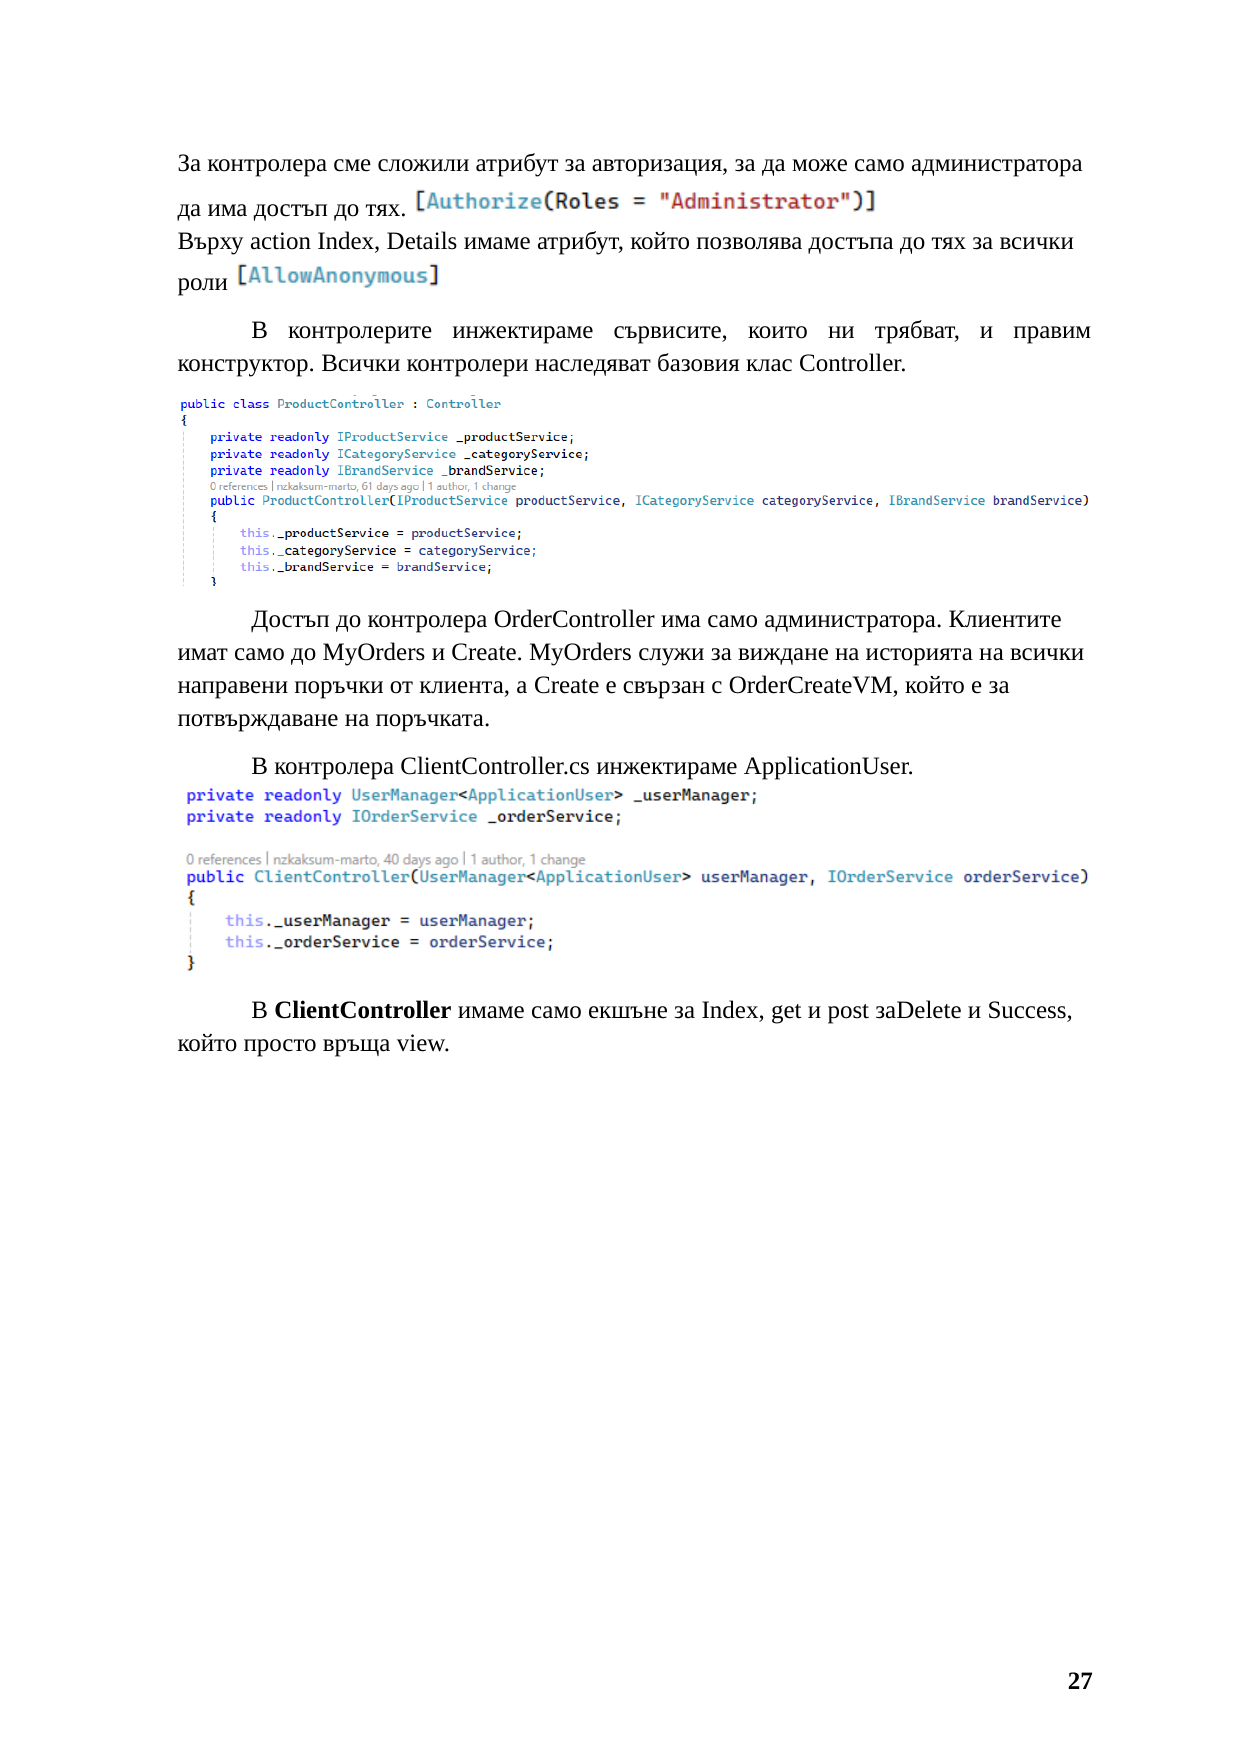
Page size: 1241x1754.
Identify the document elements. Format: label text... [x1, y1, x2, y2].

text Достъп до контролера OrderController има само администратора. Клиентите имат само до MyOrders и Create. MyOrders служи за виждане на историята на всички направени поръчки от клиента, а Create е свързан с OrderCreateVM, който е за потвърждаване на поръчката. [177, 604, 1092, 732]
text В контролера ClientController.cs инжектираме ApplicationUser. [177, 751, 1092, 784]
picture [412, 180, 887, 217]
picture [177, 395, 1093, 586]
text В контролерите инжектираме сървисите, които ни трябват, и правим конструктор. Всички контролери наследяват базовия клас Controller. [177, 315, 1092, 377]
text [177, 148, 1092, 296]
picture [177, 784, 1093, 977]
picture [234, 259, 442, 291]
text В ClientController имаме само екшъне за Index, get и post заDelete и Success, който просто връща view. [177, 995, 1092, 1057]
